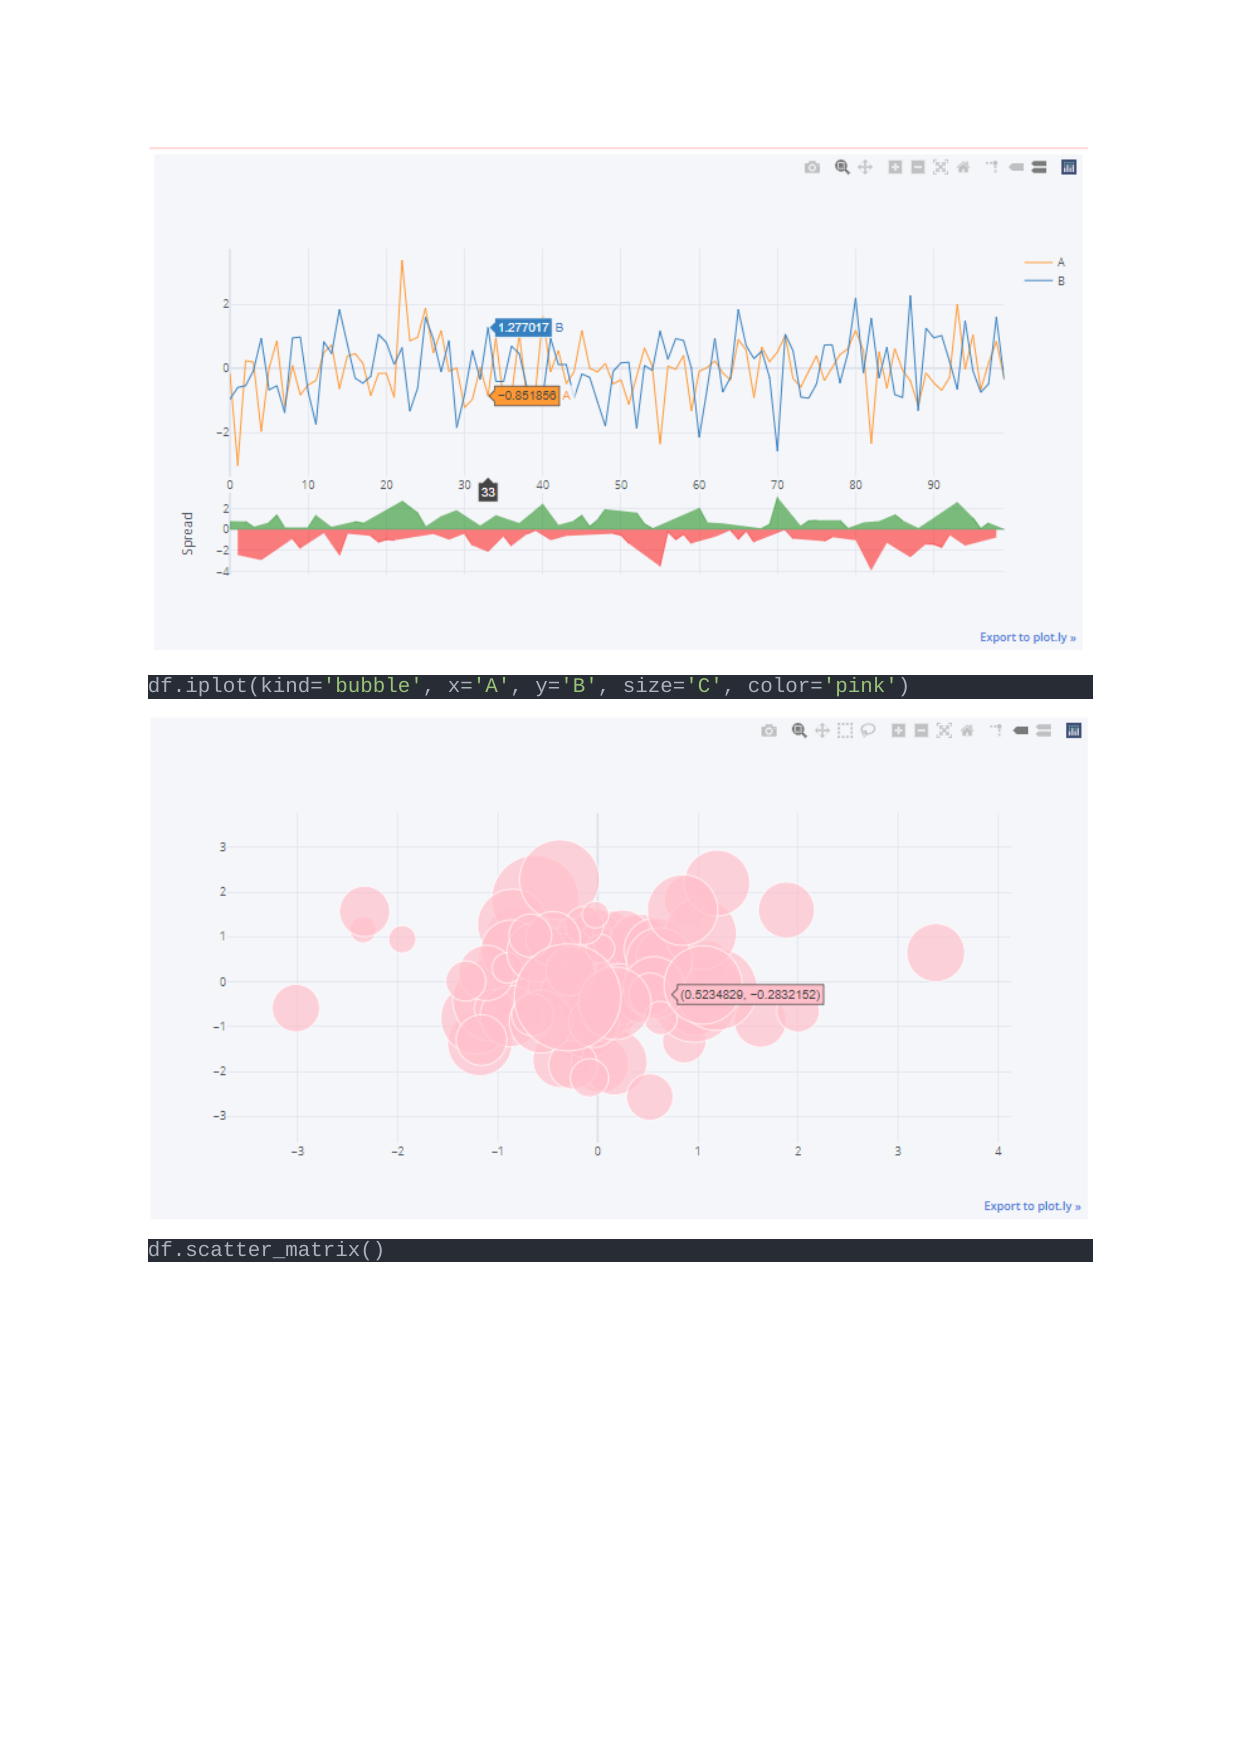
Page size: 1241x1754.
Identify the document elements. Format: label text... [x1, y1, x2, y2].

text df.iplot(kind='bubble', x='A', y='B', size='C', color='pink') [148, 675, 1093, 699]
text df.scatter_matrix() [148, 1239, 1093, 1262]
picture [147, 715, 1093, 1223]
picture [147, 147, 1093, 659]
